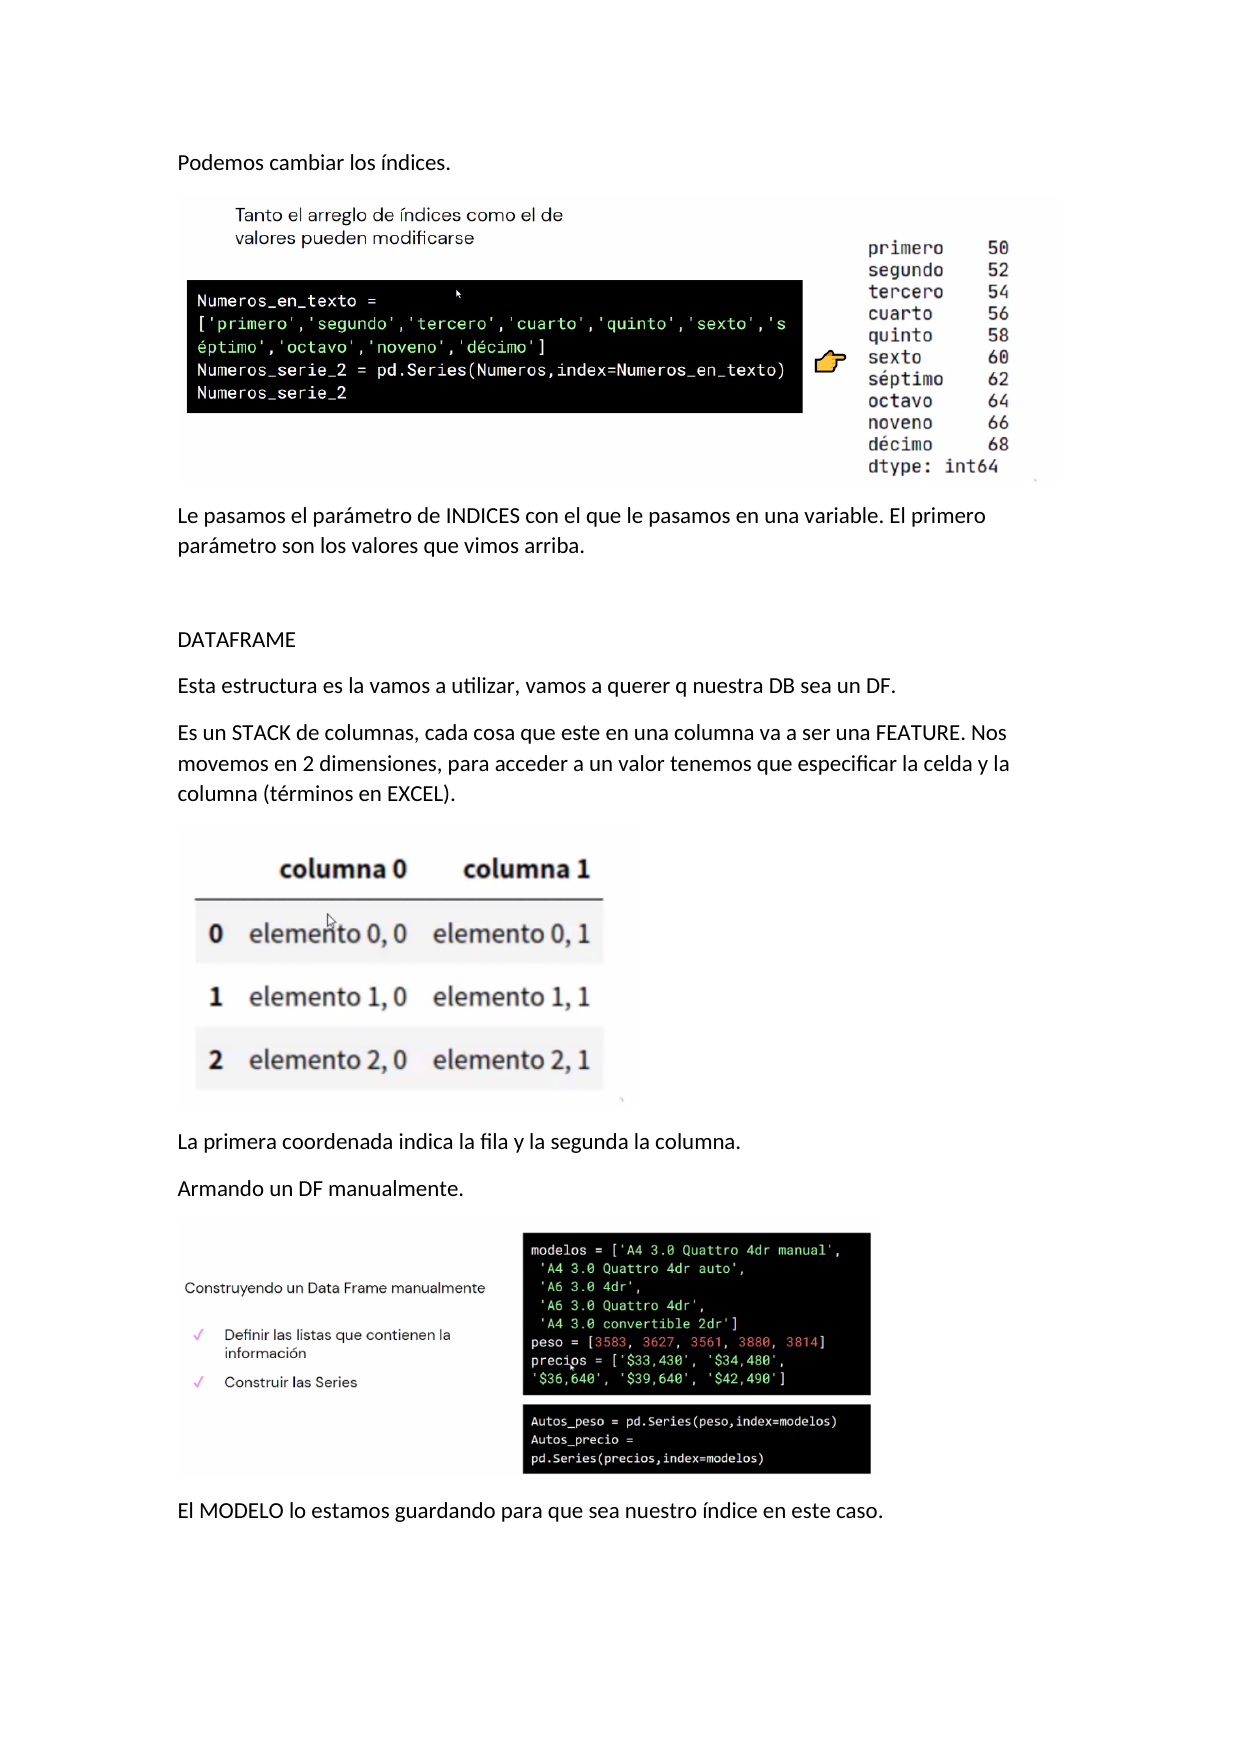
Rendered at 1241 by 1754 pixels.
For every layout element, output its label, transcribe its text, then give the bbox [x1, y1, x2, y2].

text El MODELO lo estamos guardando para que sea nuestro índice en este caso. [177, 1497, 1063, 1525]
picture [177, 194, 1062, 482]
picture [177, 1220, 881, 1478]
text Esta estructura es la vamos a utilizar, vamos a querer q nuestra DB sea un DF. [177, 672, 1063, 700]
text La primera coordenada indica la fila y la segunda la columna. [177, 1127, 1063, 1155]
text Le pasamos el parámetro de INDICES con el que le pasamos en una variable. El primero parámetro son los valores que vimos arriba. [177, 501, 1063, 559]
text DATAFRAME [177, 625, 1063, 653]
text Armando un DF manualmente. [177, 1174, 1063, 1202]
picture [177, 825, 637, 1109]
text Es un STACK de columnas, cada cosa que este en una columna va a ser una FEATURE. Nos movemos en 2 dimensiones, para acceder a un valor tenemos que especificar la celda y la columna (términos en EXCEL). [177, 718, 1063, 807]
text Podemos cambiar los índices. [177, 148, 1063, 176]
